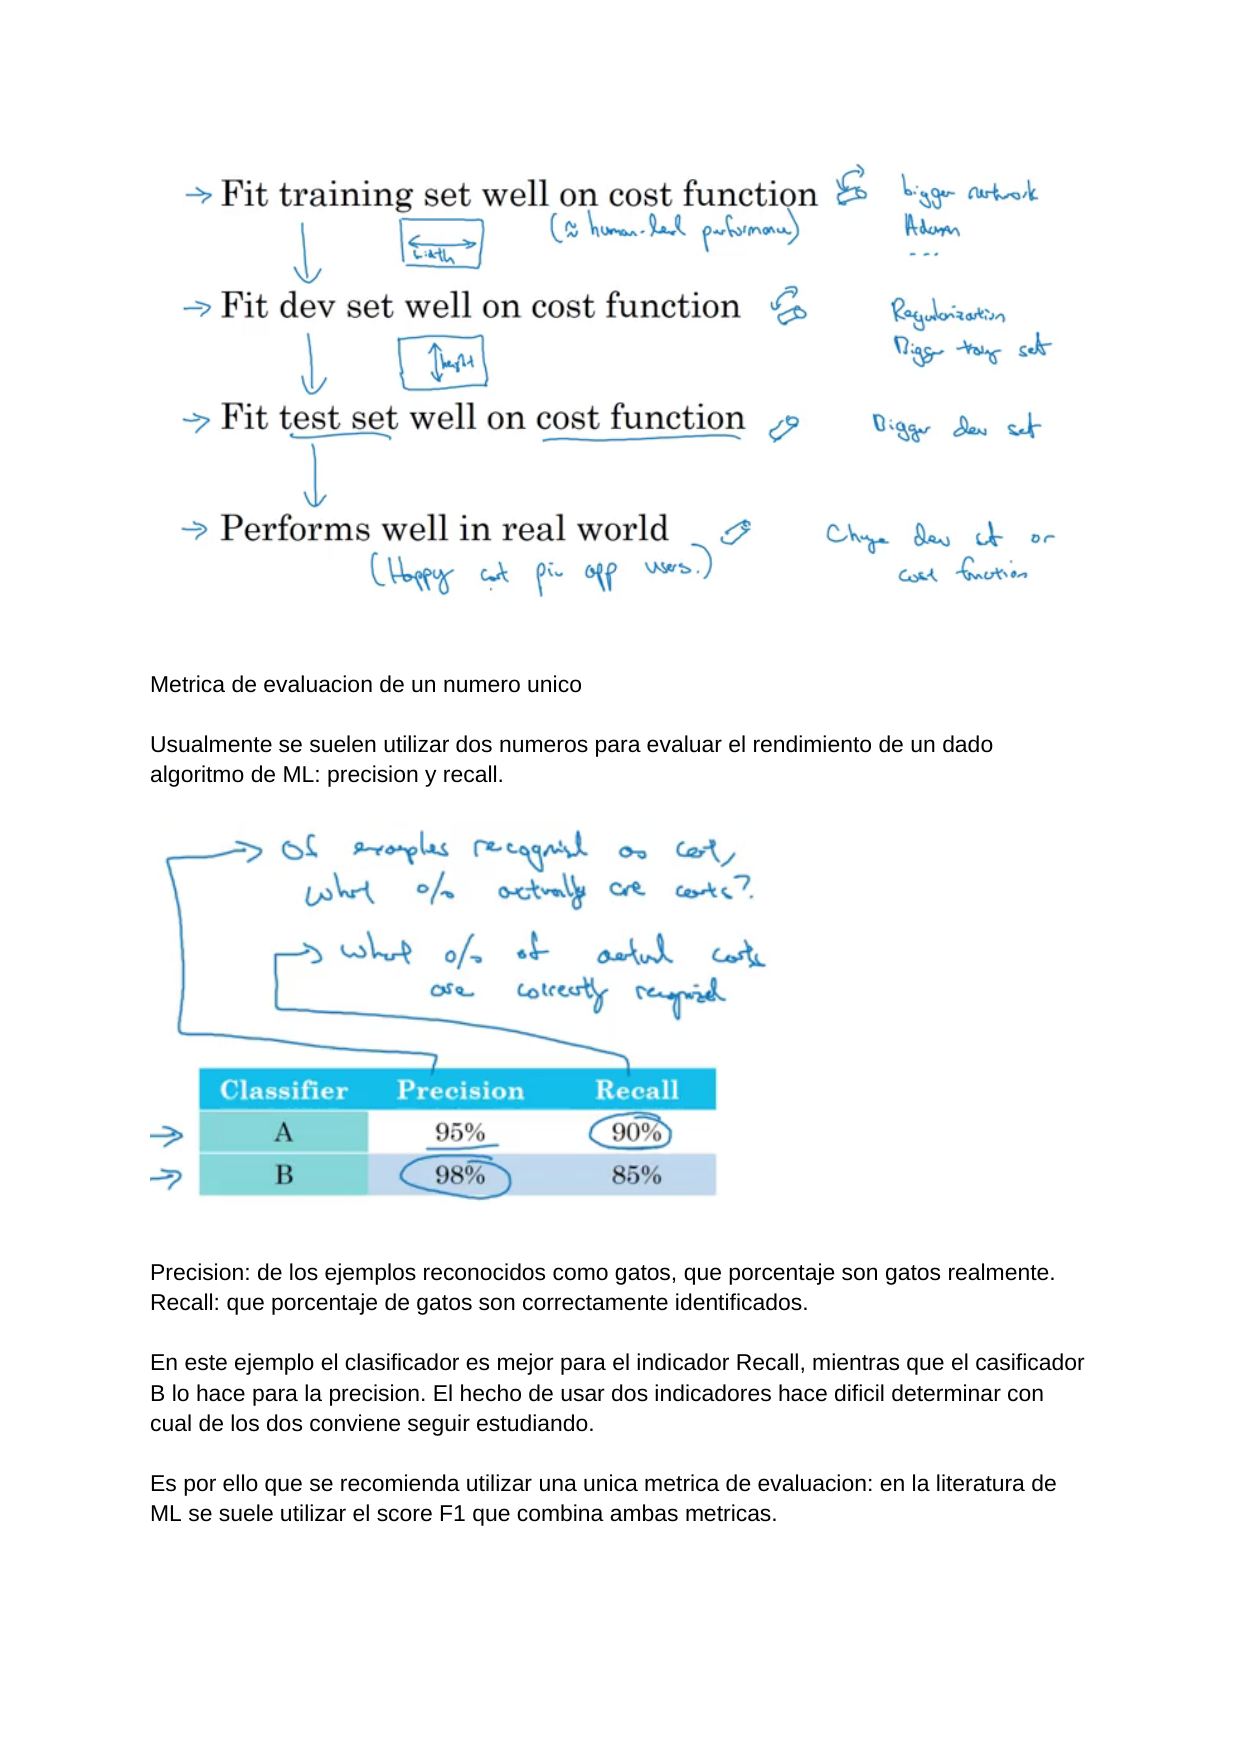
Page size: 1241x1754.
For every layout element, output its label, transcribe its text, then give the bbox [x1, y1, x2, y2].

text En este ejemplo el clasificador es mejor para el indicador Recall, mientras que el casificador B lo hace para la precision. El hecho de usar dos indicadores hace dificil determinar con cual de los dos conviene seguir estudiando. [150, 1349, 1090, 1436]
picture [150, 821, 777, 1225]
text Metrica de evaluacion de un numero unico [150, 671, 1090, 697]
text Precision: de los ejemplos reconocidos como gatos, que porcentaje son gatos realmente. [150, 1259, 1090, 1285]
text Recall: que porcentaje de gatos son correctamente identificados. [150, 1289, 1090, 1315]
picture [150, 150, 1091, 607]
text Es por ello que se recomienda utilizar una unica metrica de evaluacion: en la literatura de ML se suele utilizar el score F1 que combina ambas metricas. [150, 1470, 1090, 1527]
text Usualmente se suelen utilizar dos numeros para evaluar el rendimiento de un dado algoritmo de ML: precision y recall. [150, 731, 1090, 787]
